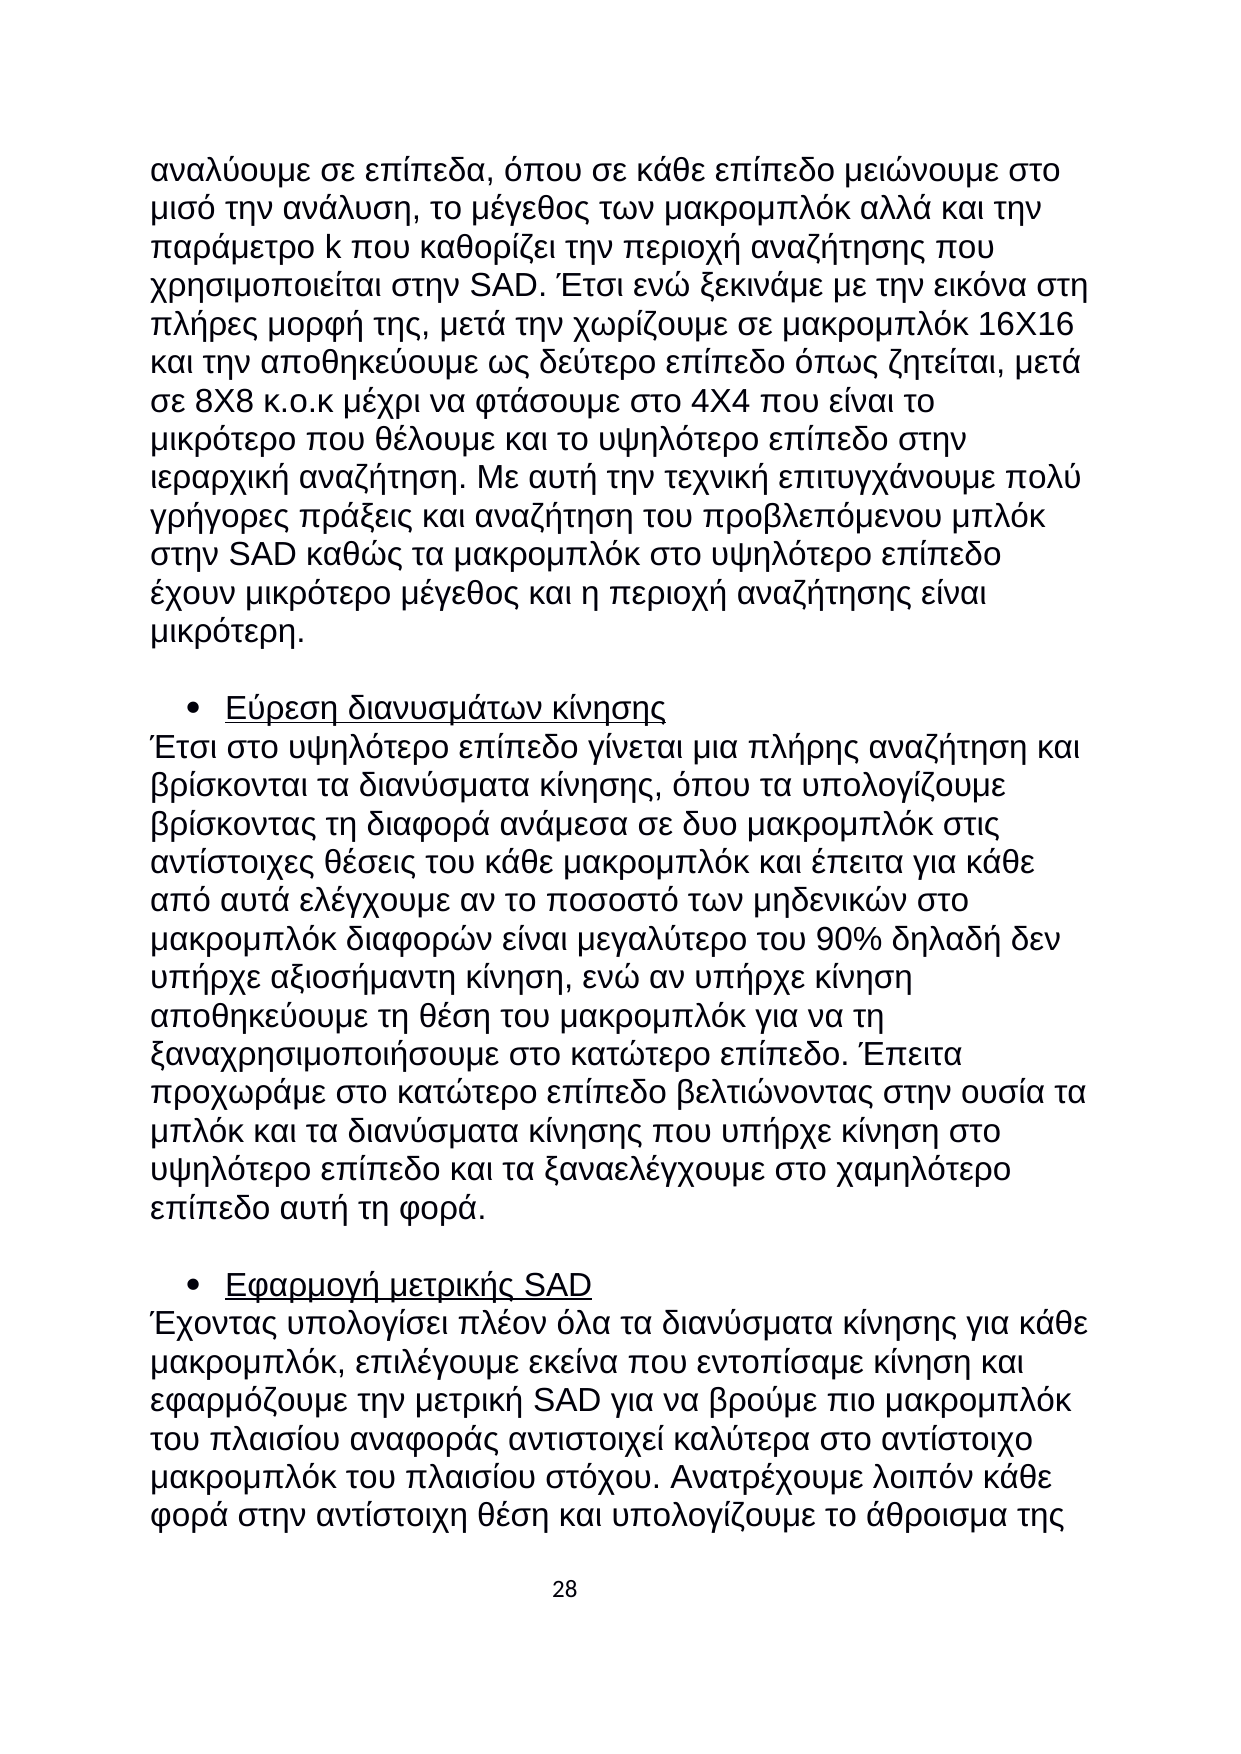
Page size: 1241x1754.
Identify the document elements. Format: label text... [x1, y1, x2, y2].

list Εφαρμογή μετρικής SAD [187, 1265, 1090, 1303]
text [150, 1303, 1090, 1534]
text Έτσι στο υψηλότερο επίπεδο γίνεται μια πλήρης αναζήτηση και βρίσκονται τα διανύσματα κίνησης, όπου τα υπολογίζουμε βρίσκοντας τη διαφορά ανάμεσα σε δυο μακρομπλόκ στις αντίστοιχες θέσεις του κάθε μακρομπλόκ και έπειτα για κάθε από αυτά ελέγχουμε αν το ποσοστό των μηδενικών στο μακρομπλόκ διαφορών είναι μεγαλύτερο του 90% δηλαδή δεν υπήρχε αξιοσήμαντη κίνηση, ενώ αν υπήρχε κίνηση αποθηκεύουμε τη θέση του μακρομπλόκ για να τη ξαναχρησιμοποιήσουμε στο κατώτερο επίπεδο. Έπειτα προχωράμε στο κατώτερο επίπεδο βελτιώνοντας στην ουσία τα μπλόκ και τα διανύσματα κίνησης που υπήρχε κίνηση στο υψηλότερο επίπεδο και τα ξαναελέγχουμε στο χαμηλότερο επίπεδο αυτή τη φορά. [150, 727, 1090, 1226]
list Εύρεση διανυσμάτων κίνησης [187, 688, 1090, 727]
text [150, 150, 1090, 650]
